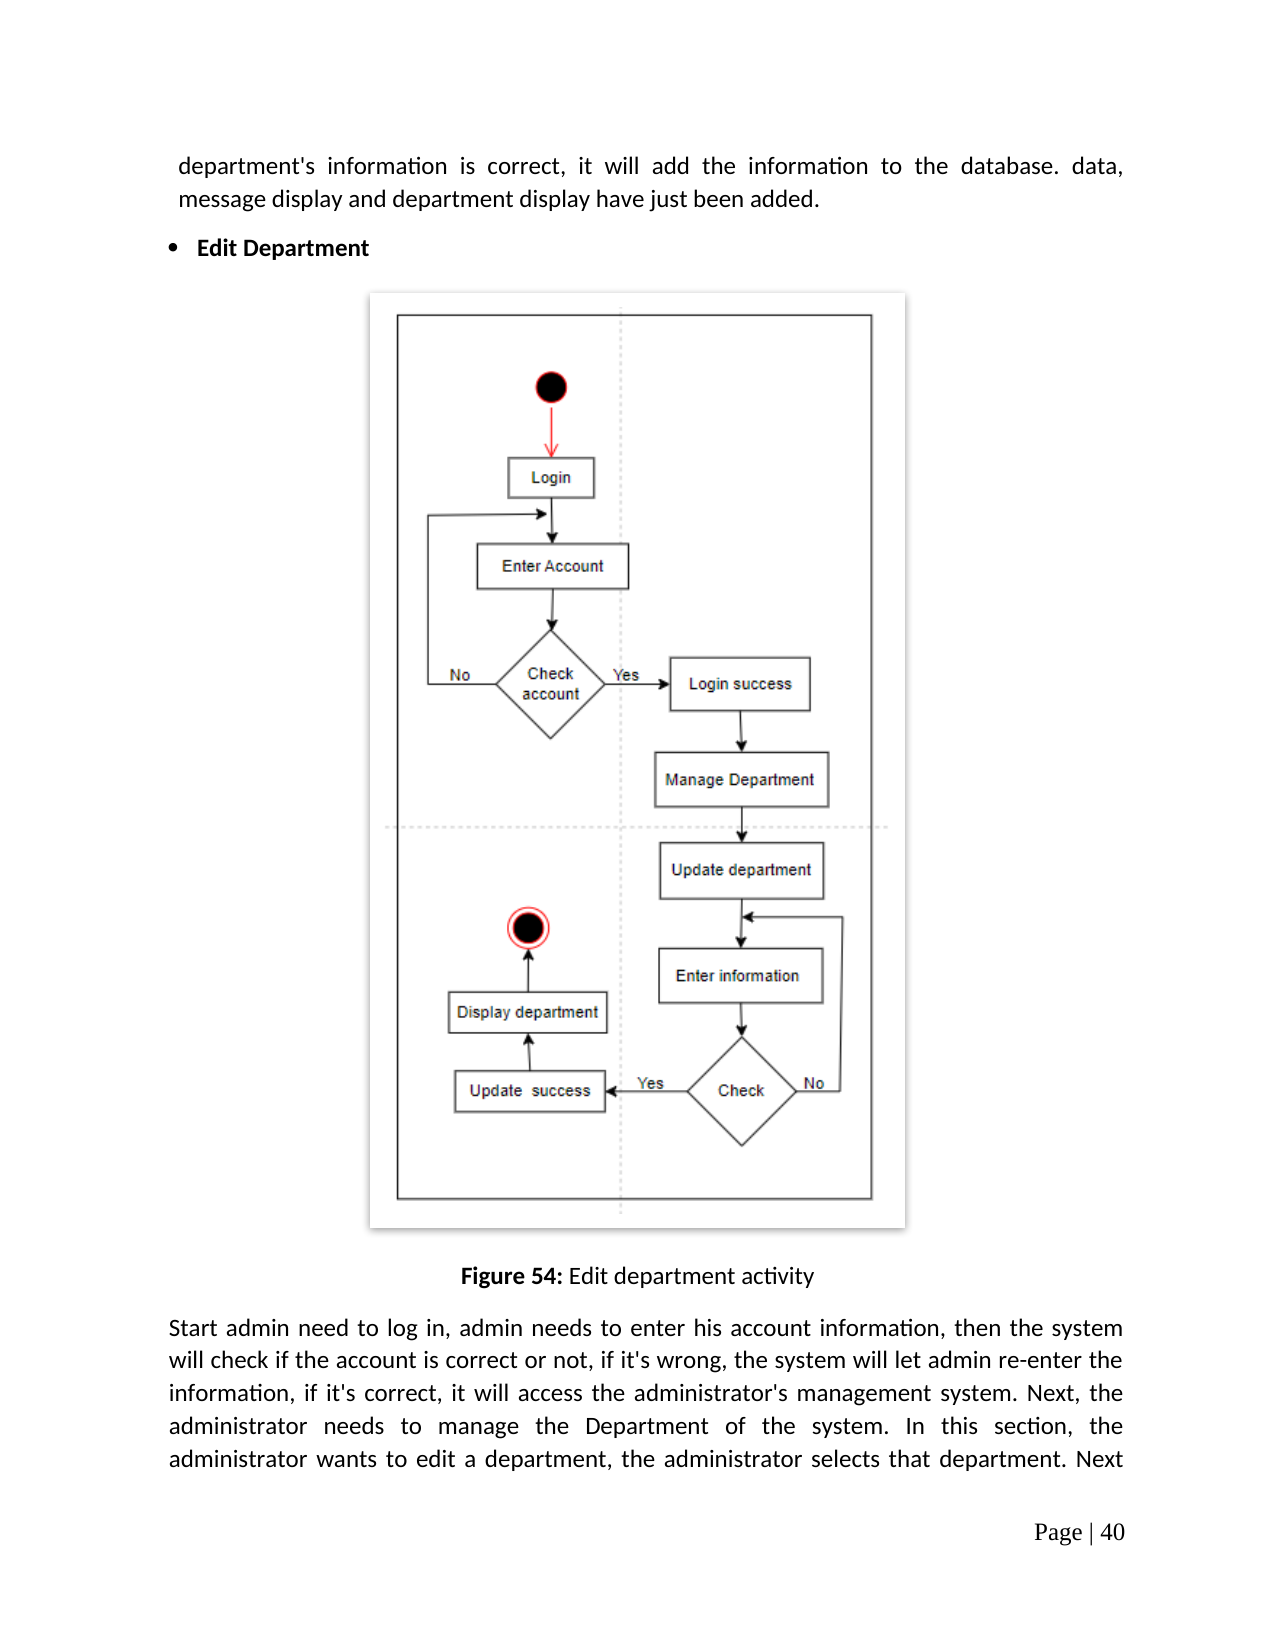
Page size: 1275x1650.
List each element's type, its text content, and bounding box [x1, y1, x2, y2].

list Edit Department [169, 232, 1125, 263]
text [178, 150, 1125, 213]
text Figure 54: Edit department activity [150, 1260, 1125, 1291]
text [169, 1312, 1125, 1474]
picture [384, 307, 891, 1214]
